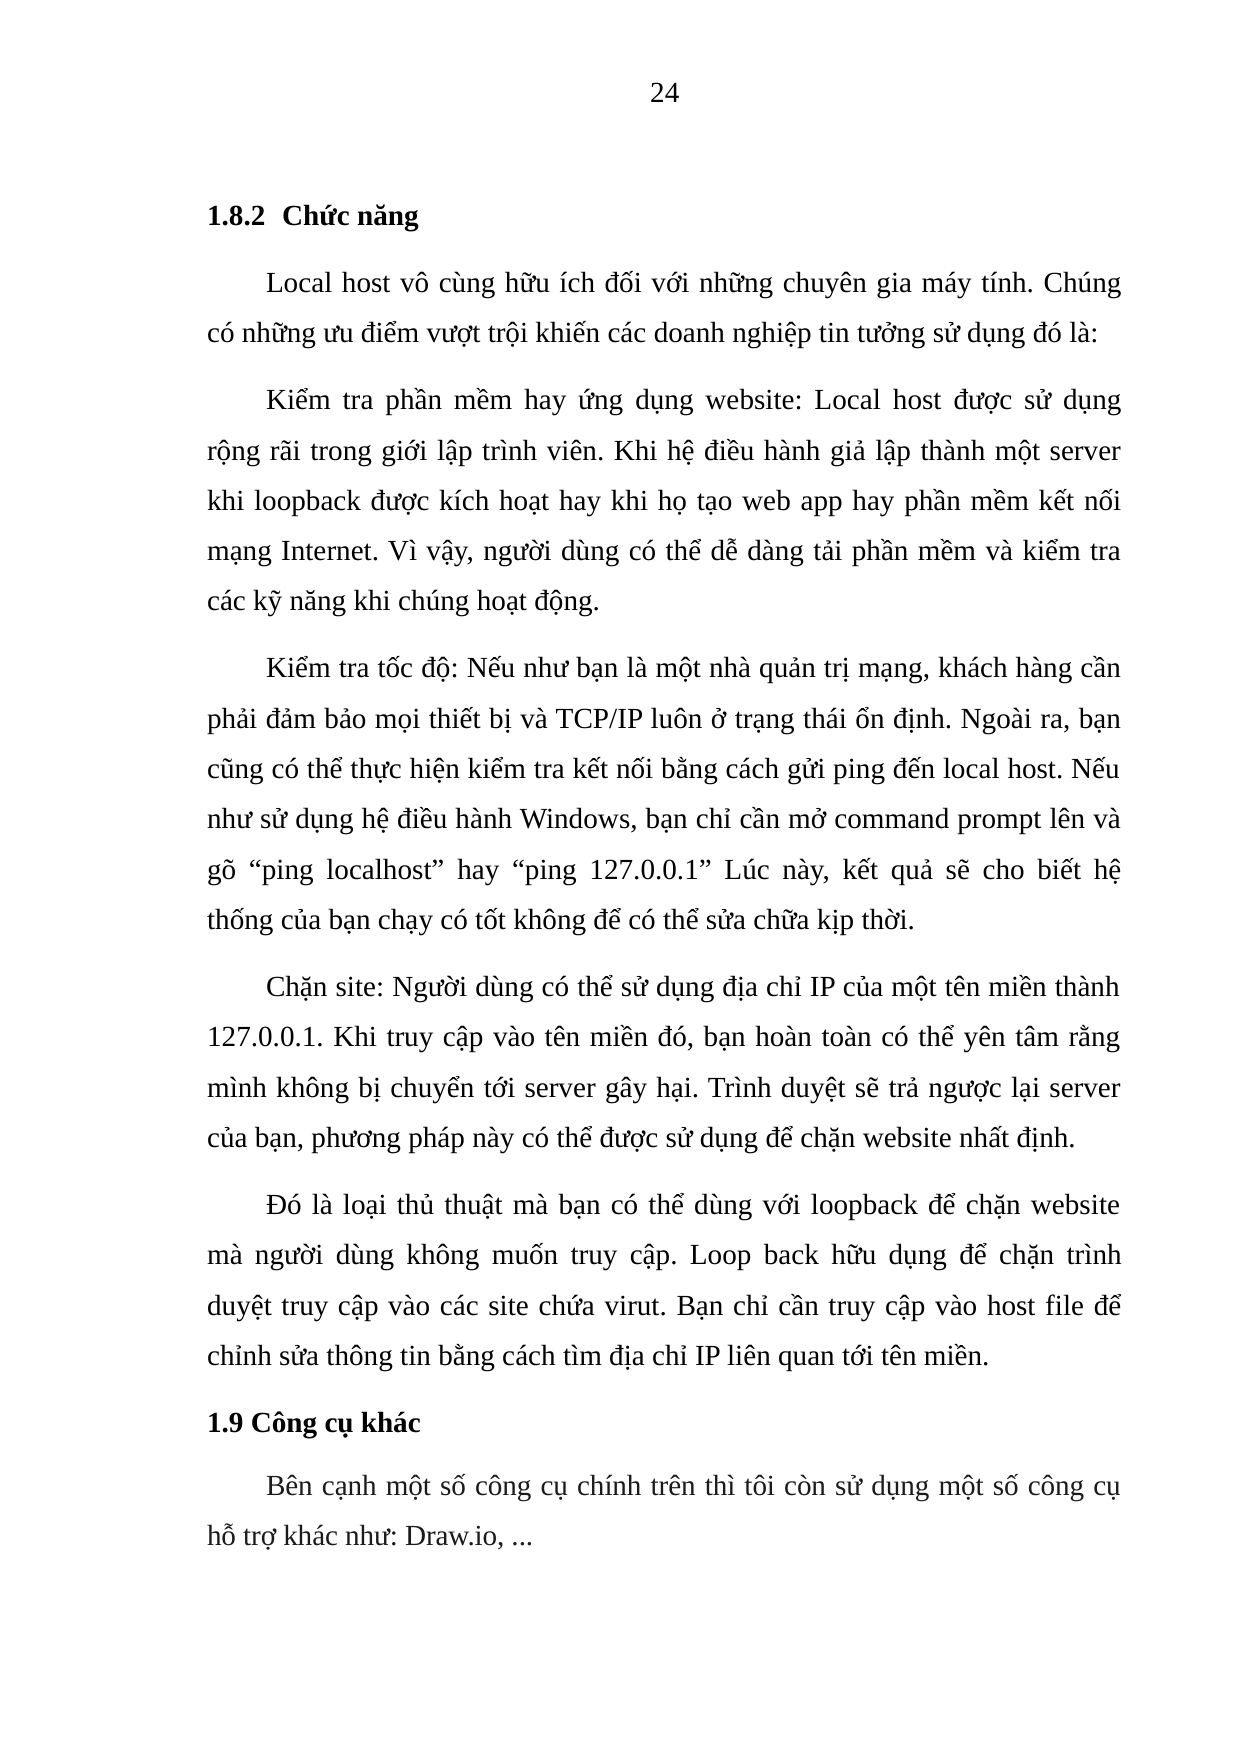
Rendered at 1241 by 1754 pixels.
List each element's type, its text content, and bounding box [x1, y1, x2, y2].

text Kiểm tra tốc độ: Nếu như bạn là một nhà quản trị mạng, khách hàng cần phải đảm bảo mọi thiết bị và TCP/IP luôn ở trạng thái ổn định. Ngoài ra, bạn cũng có thể thực hiện kiểm tra kết nối bằng cách gửi ping đến local host. Nếu như sử dụng hệ điều hành Windows, bạn chỉ cần mở command prompt lên và gõ “ping localhost” hay “ping 127.0.0.1” Lúc này, kết quả sẽ cho biết hệ thống của bạn chạy có tốt không để có thể sửa chữa kịp thời. [207, 651, 1122, 936]
list Bên cạnh một số công cụ chính trên thì tôi còn sử dụng một số công cụ hỗ trợ khác như: Draw.io, ... [207, 1468, 1122, 1552]
list Chức năng [207, 198, 1122, 232]
subtitle Công cụ khác [207, 1405, 1122, 1438]
text Local host vô cùng hữu ích đối với những chuyên gia máy tính. Chúng có những ưu điểm vượt trội khiến các doanh nghiệp tin tưởng sử dụng đó là: [207, 265, 1122, 349]
text Chặn site: Người dùng có thể sử dụng địa chỉ IP của một tên miền thành 127.0.0.1. Khi truy cập vào tên miền đó, bạn hoàn toàn có thể yên tâm rằng mình không bị chuyển tới server gây hại. Trình duyệt sẽ trả ngược lại server của bạn, phương pháp này có thể được sử dụng để chặn website nhất định. [207, 969, 1122, 1153]
text Đó là loại thủ thuật mà bạn có thể dùng với loopback để chặn website mà người dùng không muốn truy cập. Loop back hữu dụng để chặn trình duyệt truy cập vào các site chứa virut. Bạn chỉ cần truy cập vào host file để chỉnh sửa thông tin bằng cách tìm địa chỉ IP liên quan tới tên miền. [207, 1187, 1122, 1371]
text Kiểm tra phần mềm hay ứng dụng website: Local host được sử dụng rộng rãi trong giới lập trình viên. Khi hệ điều hành giả lập thành một server khi loopback được kích hoạt hay khi họ tạo web app hay phần mềm kết nối mạng Internet. Vì vậy, người dùng có thể dễ dàng tải phần mềm và kiểm tra các kỹ năng khi chúng hoạt động. [207, 382, 1122, 617]
